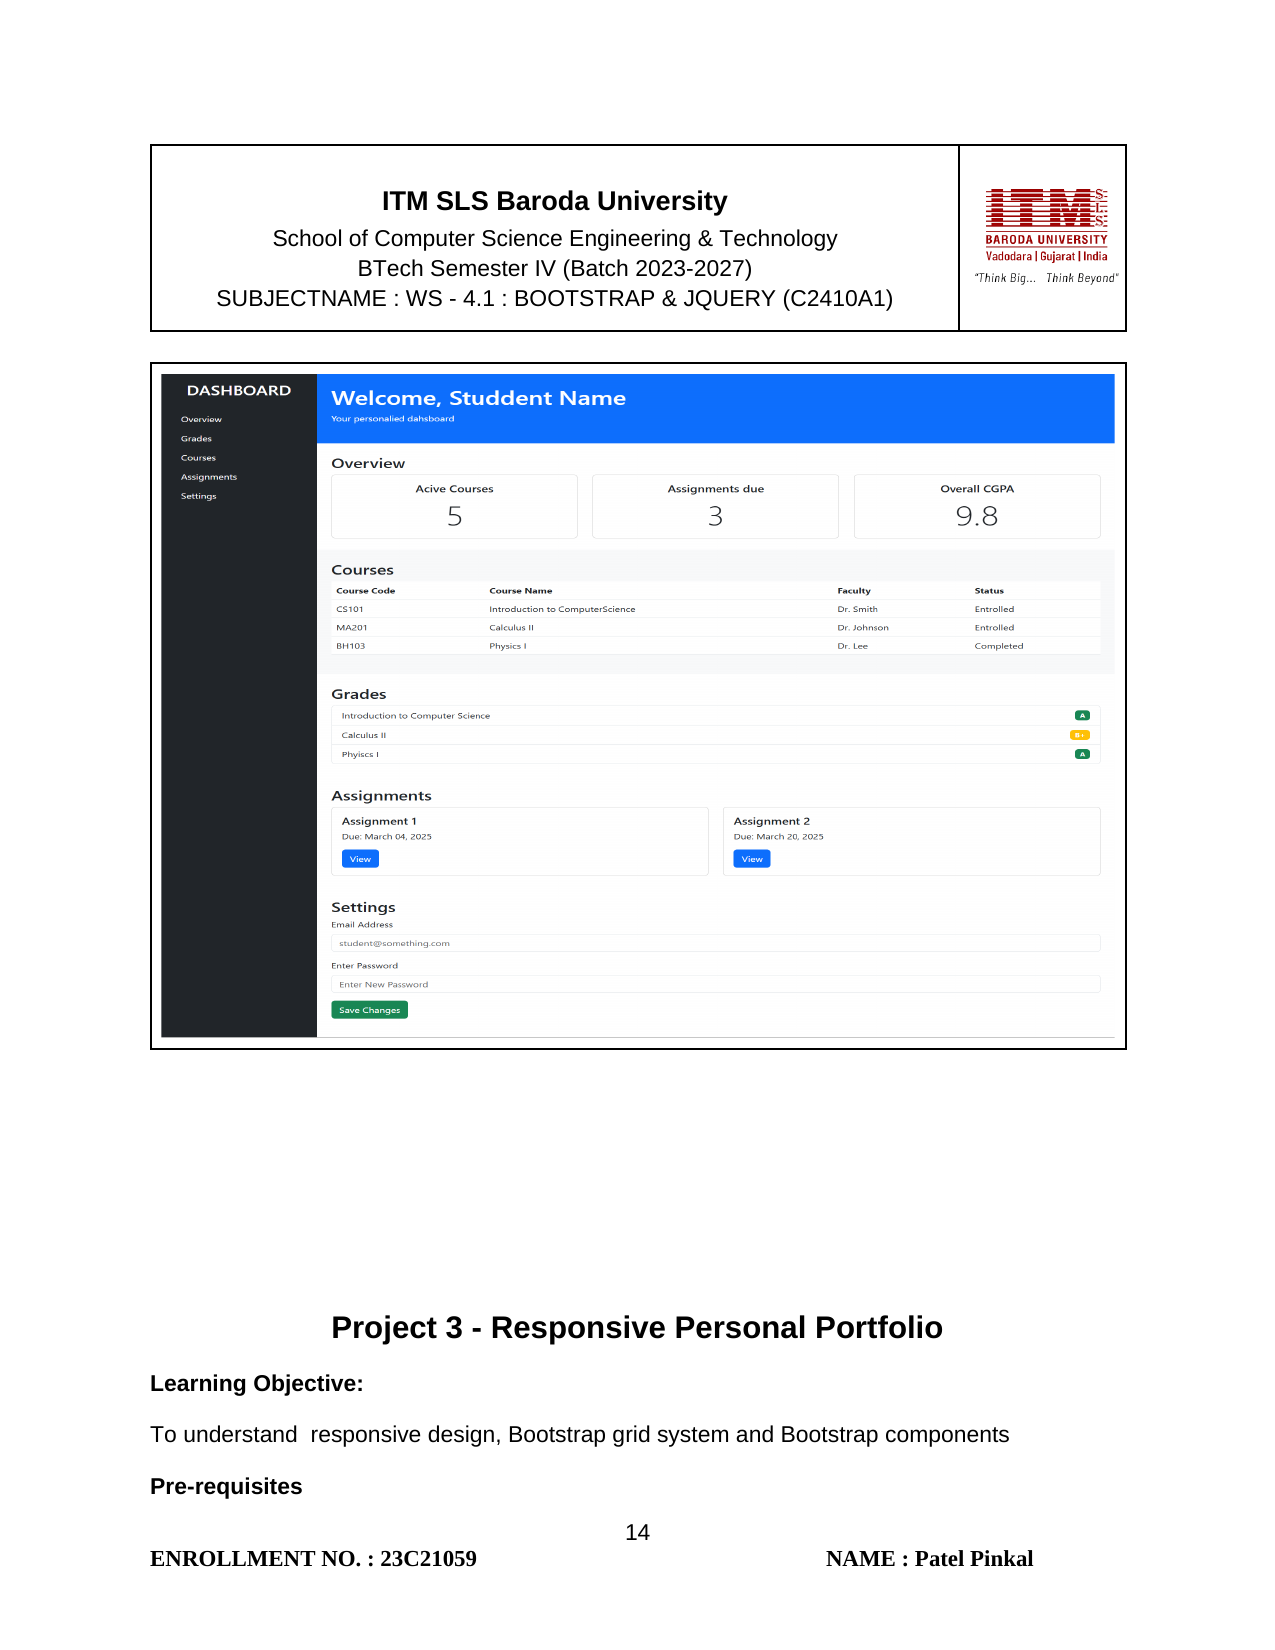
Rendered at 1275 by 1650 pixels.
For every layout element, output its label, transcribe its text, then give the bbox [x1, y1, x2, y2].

text Pre-requisites [150, 1473, 1125, 1499]
picture [969, 185, 1124, 288]
picture [161, 374, 1115, 1038]
text Project 3 - Responsive Personal Portfolio [150, 1309, 1125, 1345]
text Learning Objective: [150, 1370, 1125, 1396]
table_header [152, 364, 1125, 1048]
text To understand responsive design, Bootstrap grid system and Bootstrap components [150, 1421, 1125, 1448]
